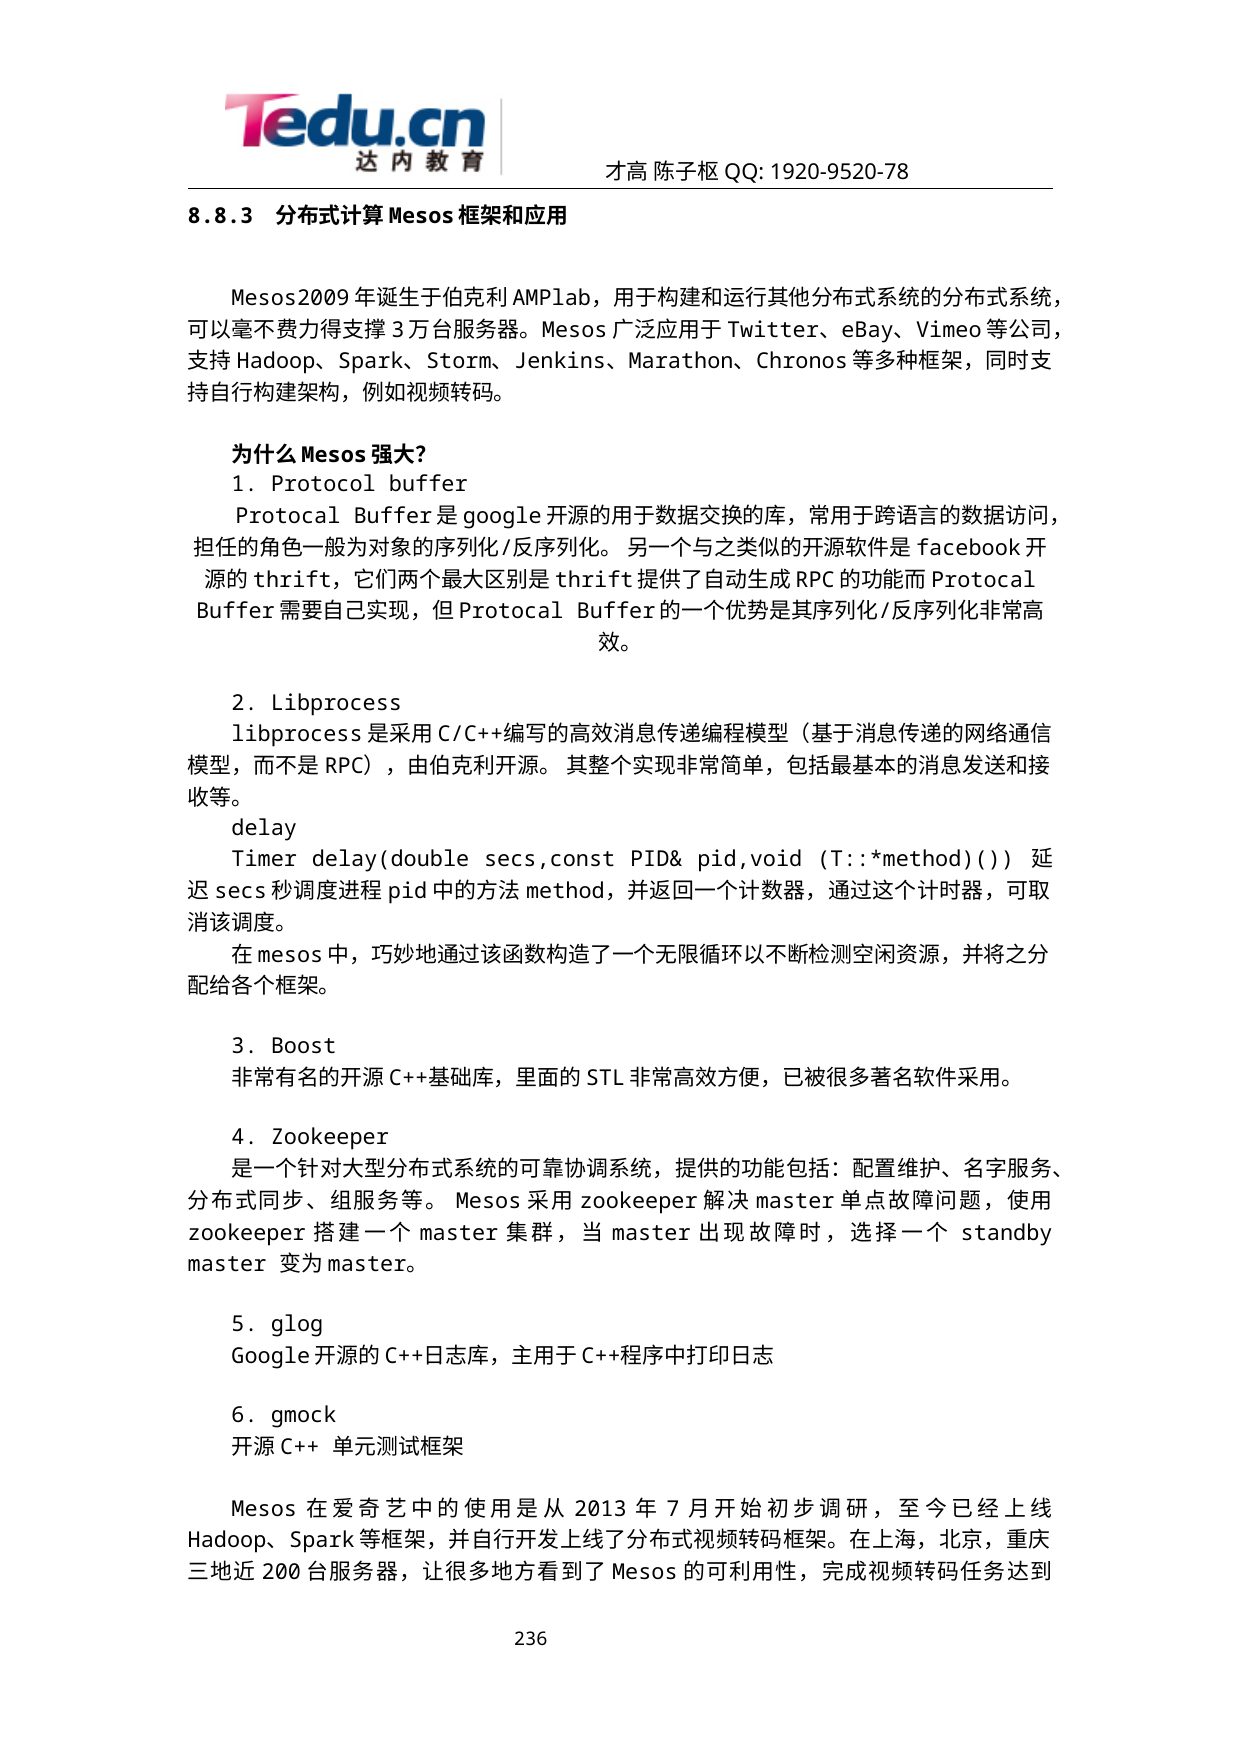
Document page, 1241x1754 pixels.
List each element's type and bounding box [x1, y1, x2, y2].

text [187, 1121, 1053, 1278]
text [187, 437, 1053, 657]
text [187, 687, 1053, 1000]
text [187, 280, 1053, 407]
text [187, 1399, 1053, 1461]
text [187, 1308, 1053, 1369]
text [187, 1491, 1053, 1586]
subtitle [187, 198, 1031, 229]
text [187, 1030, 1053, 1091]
picture [225, 88, 507, 180]
